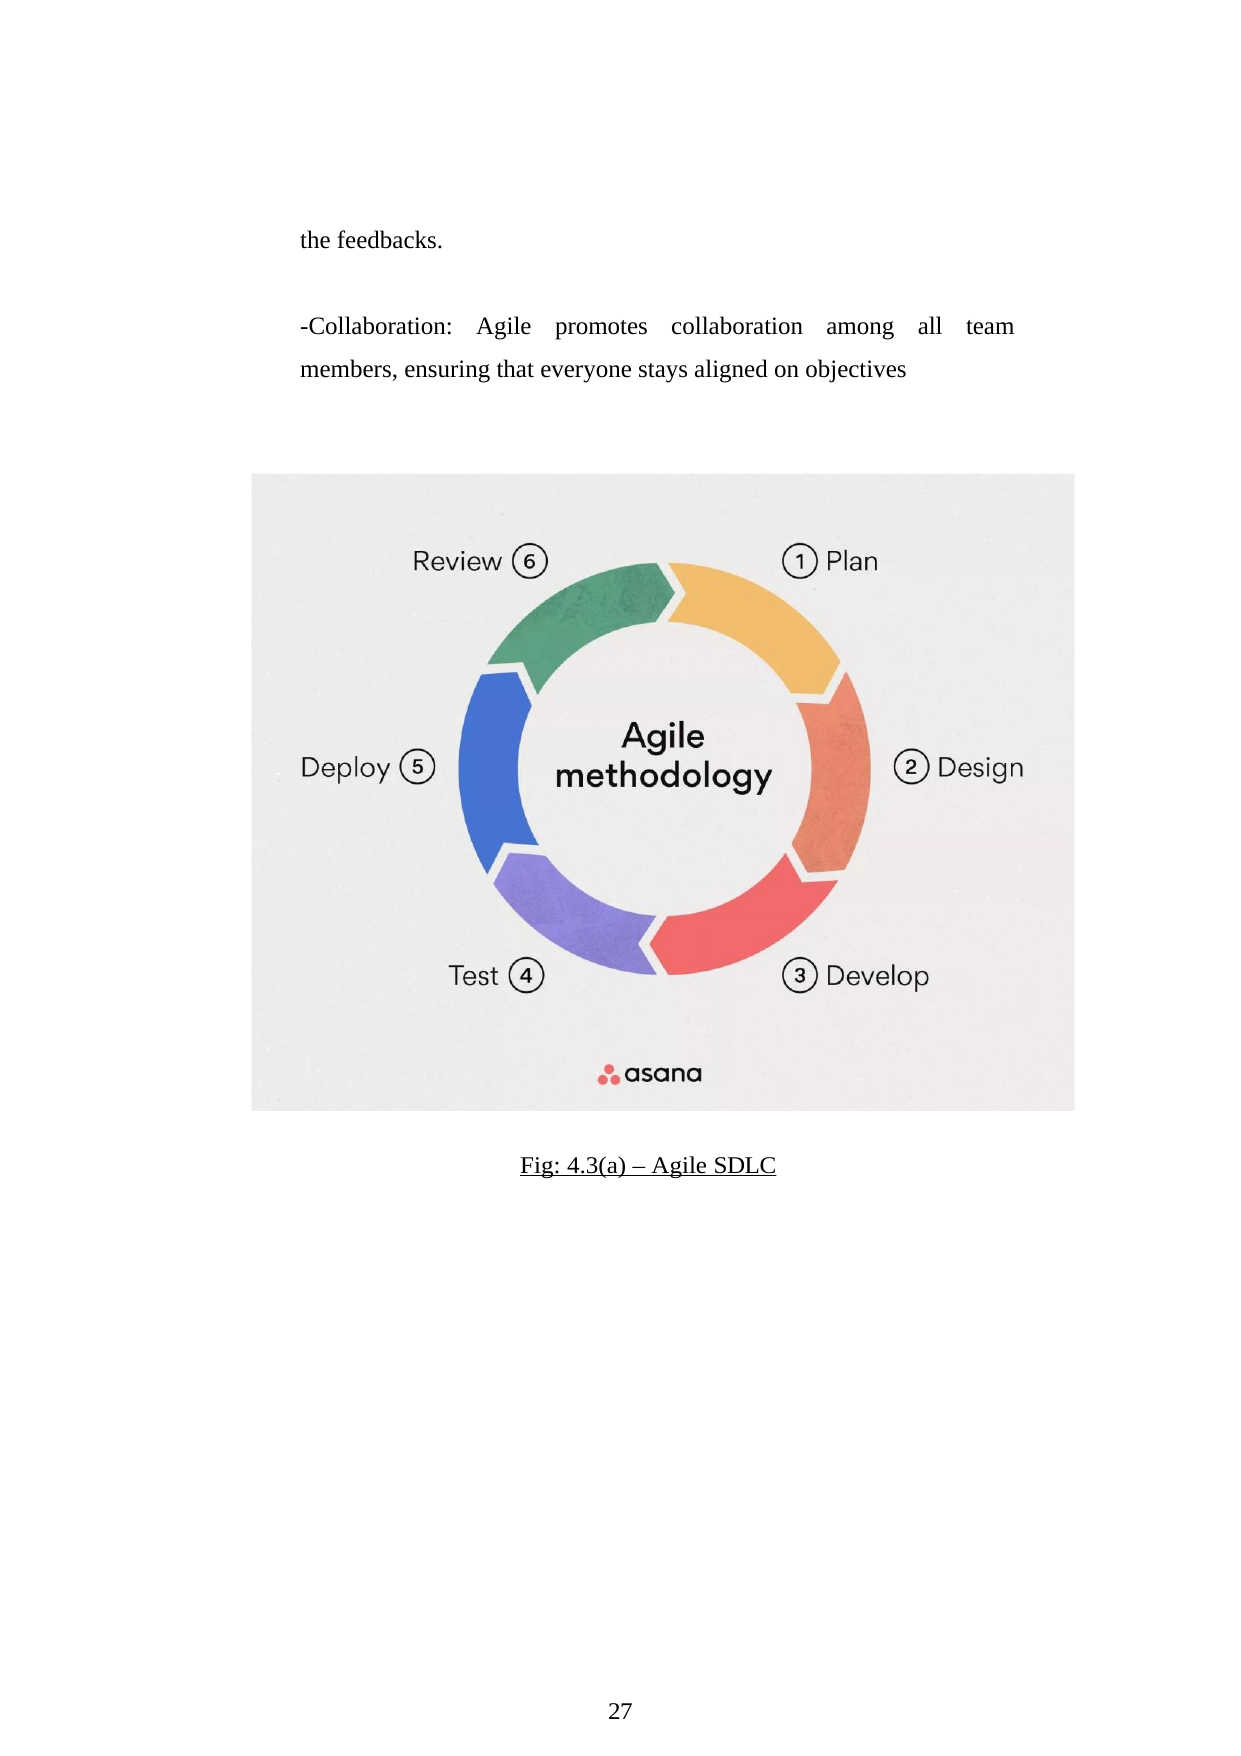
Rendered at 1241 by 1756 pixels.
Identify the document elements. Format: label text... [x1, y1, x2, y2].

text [300, 225, 1015, 254]
picture [251, 473, 1075, 1111]
text Fig: 4.3(a) – Agile SDLC [300, 1111, 1015, 1179]
text -Collaboration: Agile promotes collaboration among all team members, ensuring that everyone stays aligned on objectives [300, 311, 1015, 383]
